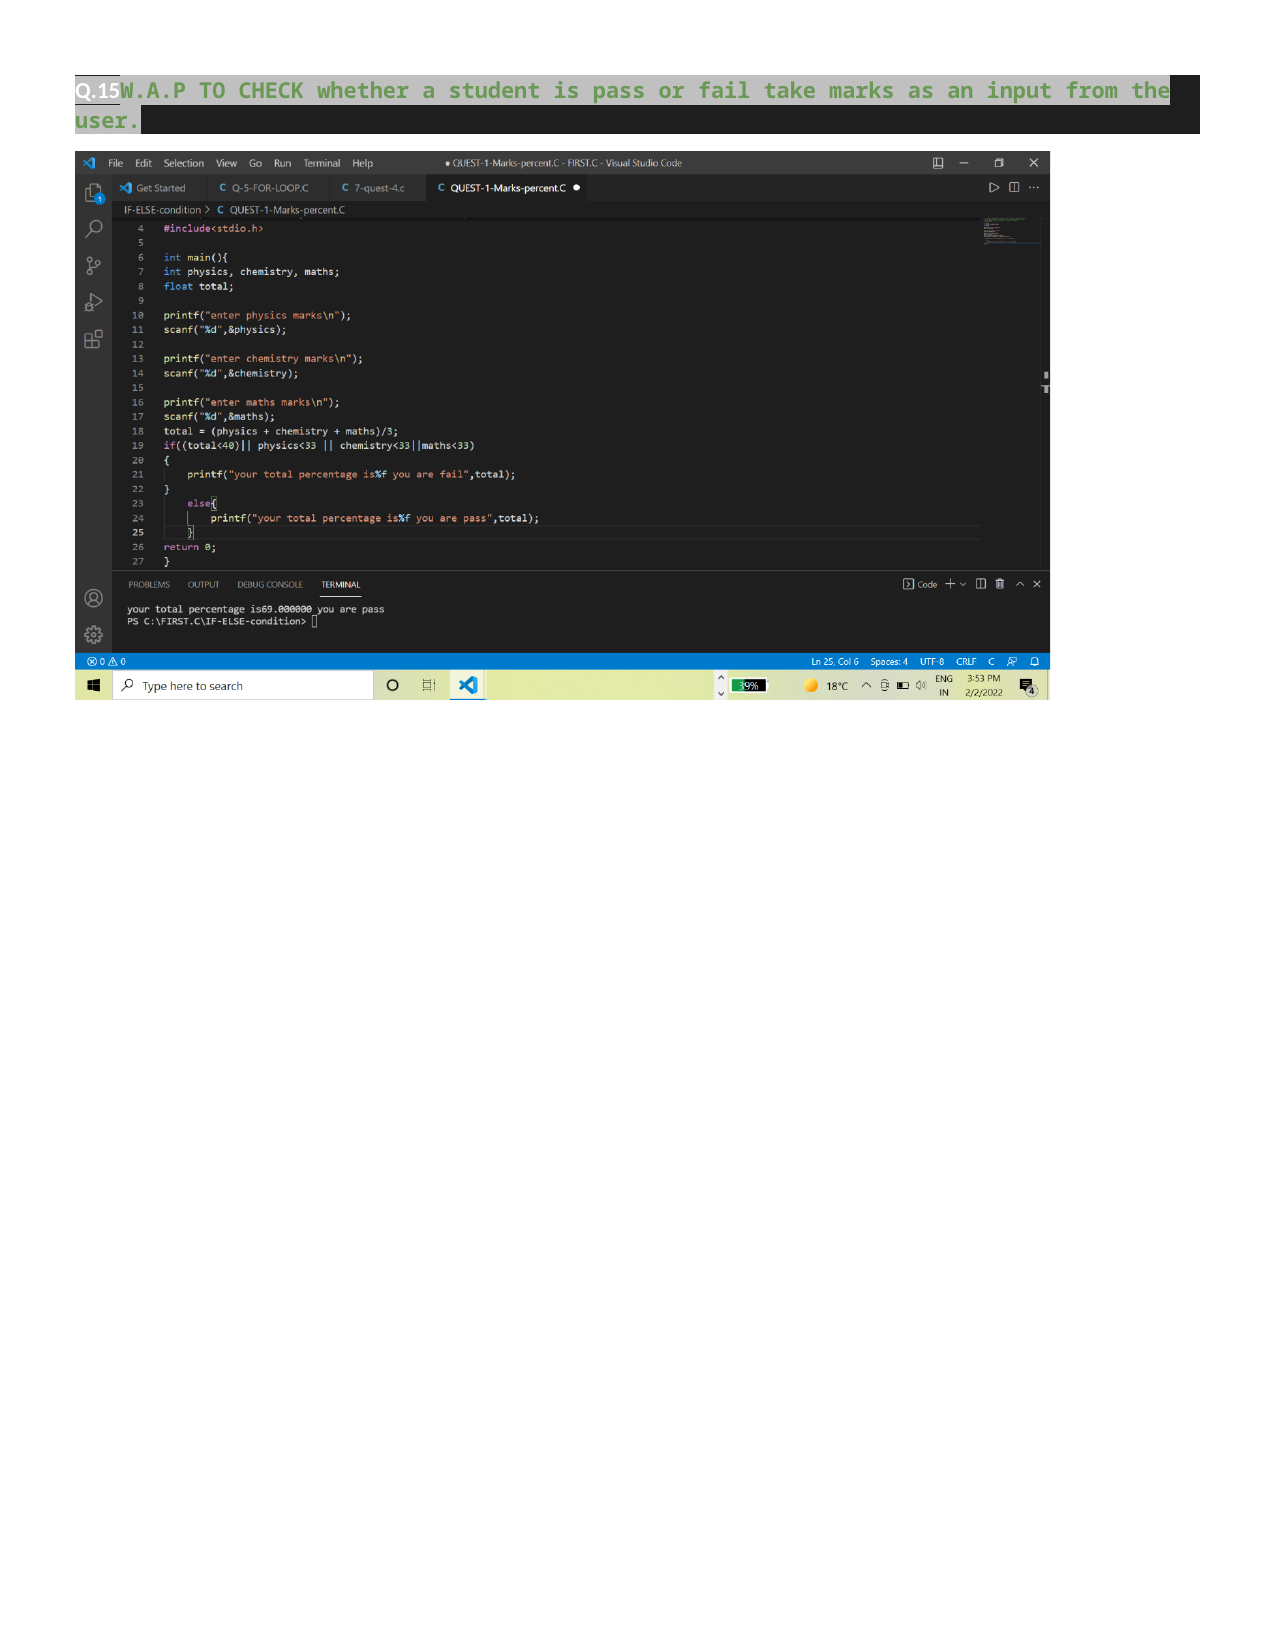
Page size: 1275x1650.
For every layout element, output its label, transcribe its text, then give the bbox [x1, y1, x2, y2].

picture [75, 151, 1050, 700]
text Q.15W.A.P TO CHECK whether a student is pass or fail take marks as an input from the user. [141, 75, 1200, 134]
